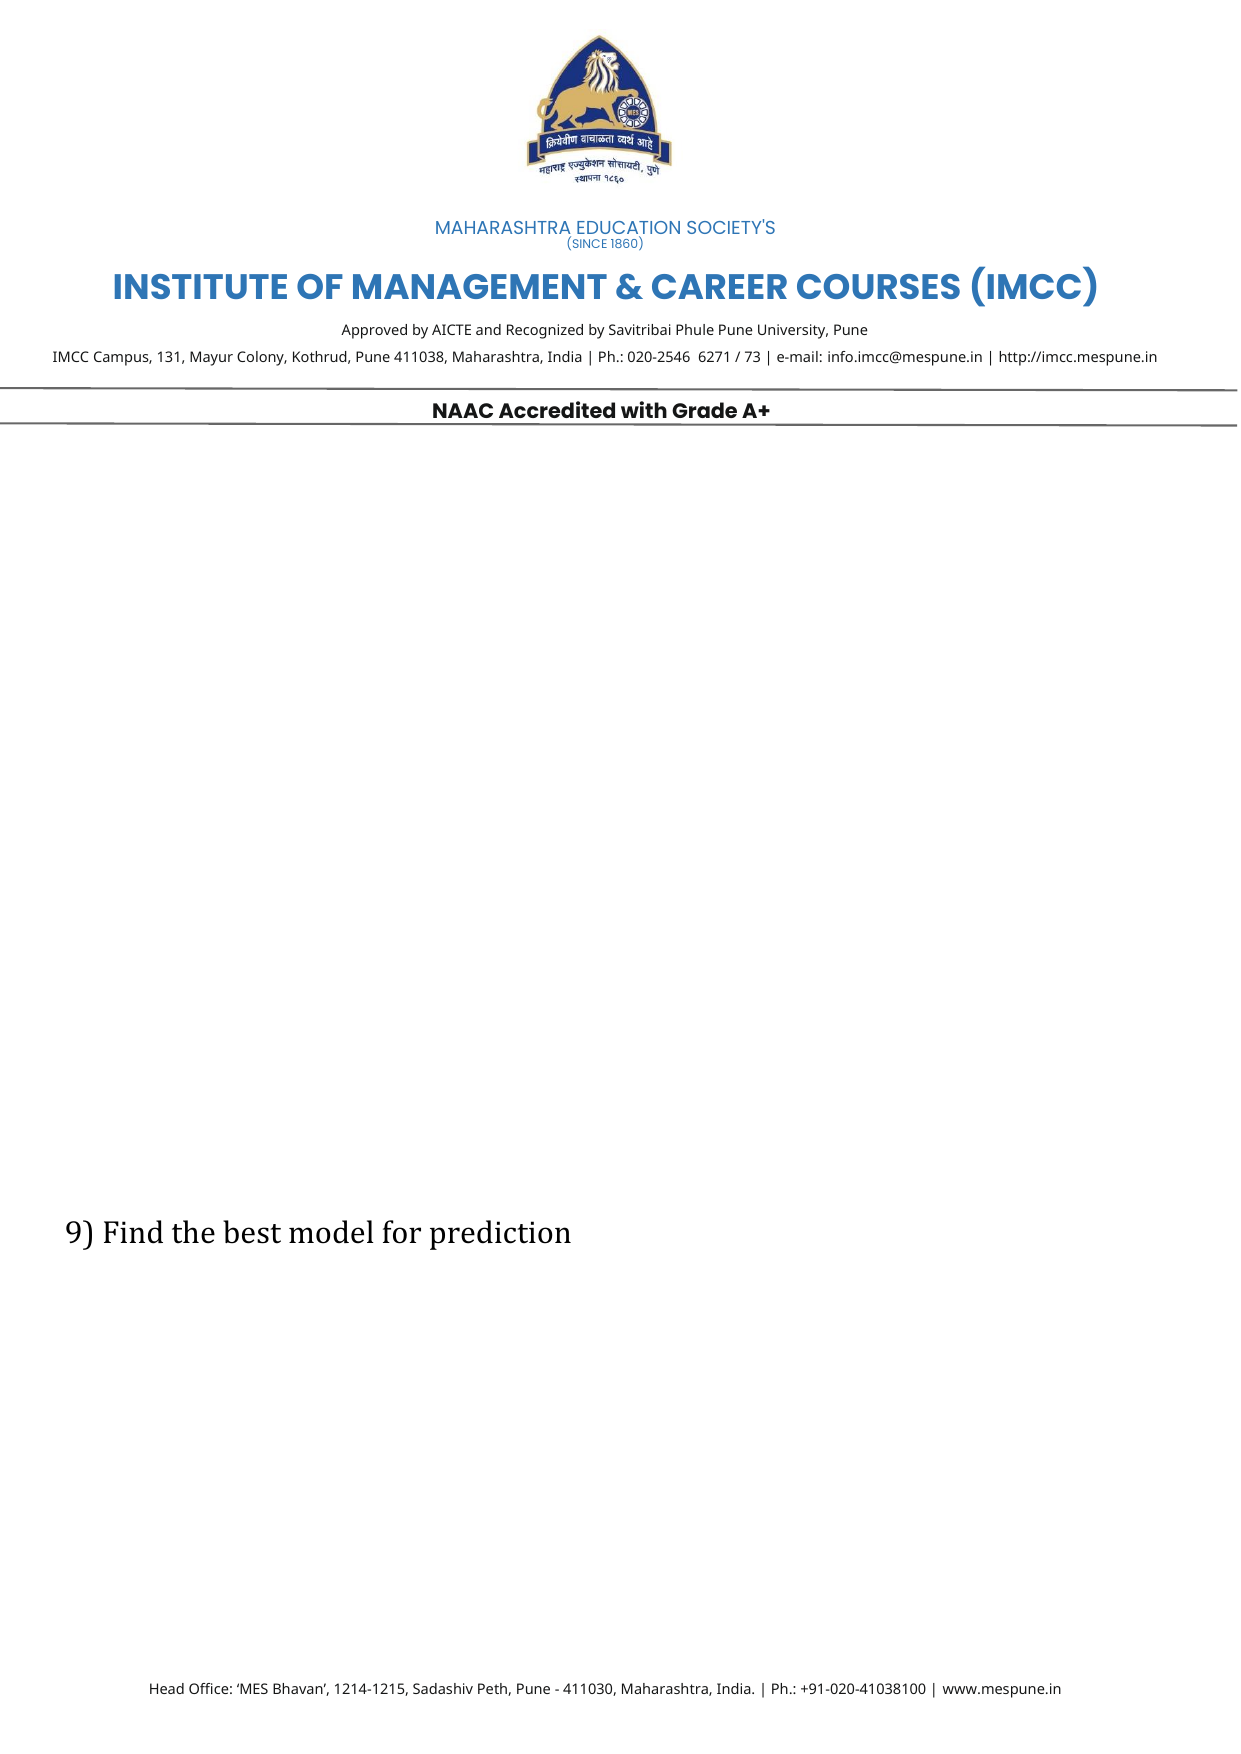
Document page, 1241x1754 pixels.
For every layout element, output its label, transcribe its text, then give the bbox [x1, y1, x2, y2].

picture [507, 29, 690, 197]
text 9) Find the best model for prediction [29, 1213, 1181, 1251]
